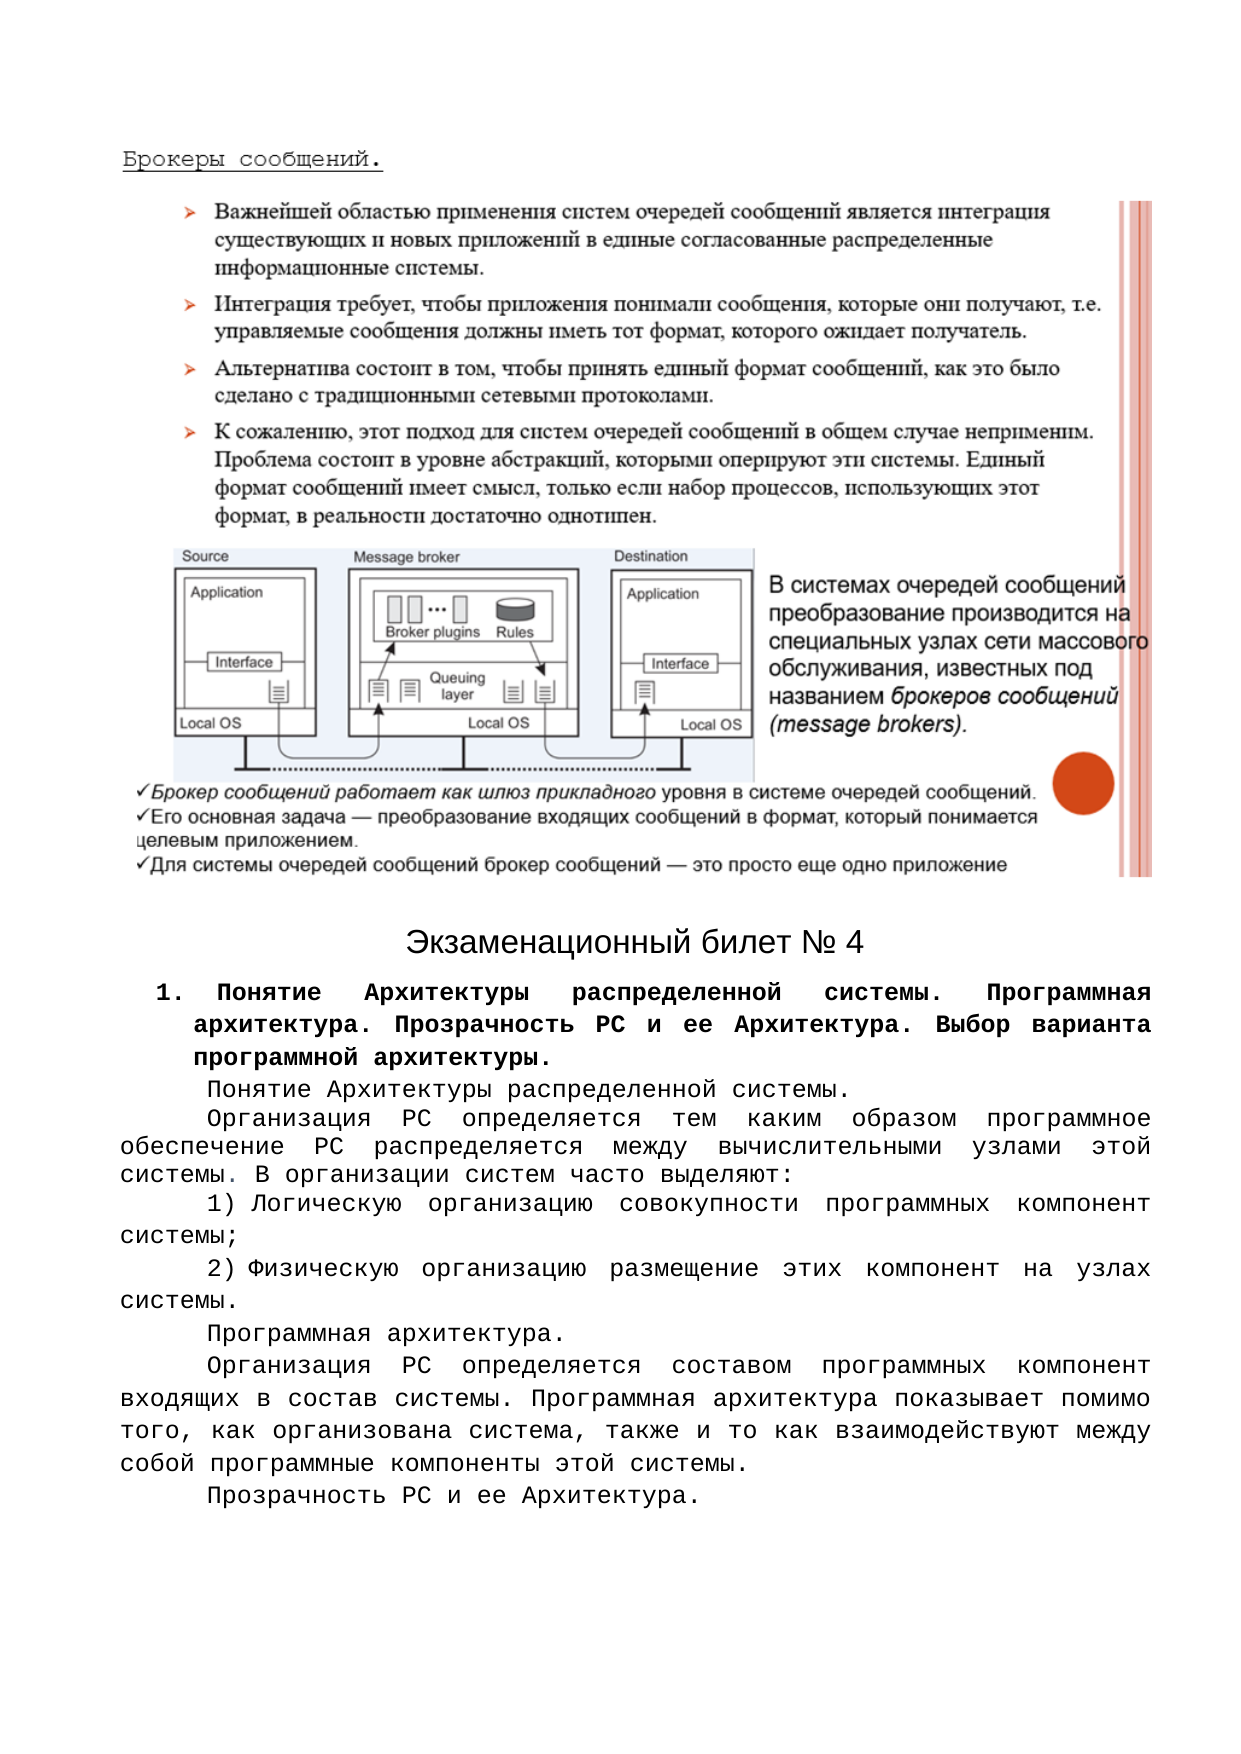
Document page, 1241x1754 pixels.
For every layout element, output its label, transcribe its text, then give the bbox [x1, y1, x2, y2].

text Прозрачность РС и ее Архитектура. [119, 1483, 1152, 1511]
text 1) Логическую организацию совокупности программных компонент системы; [119, 1190, 1152, 1251]
picture [118, 150, 1152, 882]
text 1. Понятие Архитектуры распределенной системы. Программная архитектура. Прозрачность РС и ее Архитектура. Выбор варианта программной архитектуры. [156, 979, 1152, 1073]
subtitle Экзаменационный билет № 4 [118, 923, 1152, 961]
text Организация РС определяется тем каким образом программное обеспечение РС распределяется между вычислительными узлами этой системы. В организации систем часто выделяют: [119, 1105, 1152, 1190]
text Программная архитектура. [119, 1320, 1152, 1348]
text 2) Физическую организацию размещение этих компонент на узлах системы. [119, 1255, 1152, 1316]
text Организация РС определяется составом программных компонент входящих в состав системы. Программная архитектура показывает помимо того, как организована система, также и то как взаимодействуют между собой программные компоненты этой системы. [119, 1353, 1152, 1478]
text Понятие Архитектуры распределенной системы. [119, 1077, 1152, 1105]
